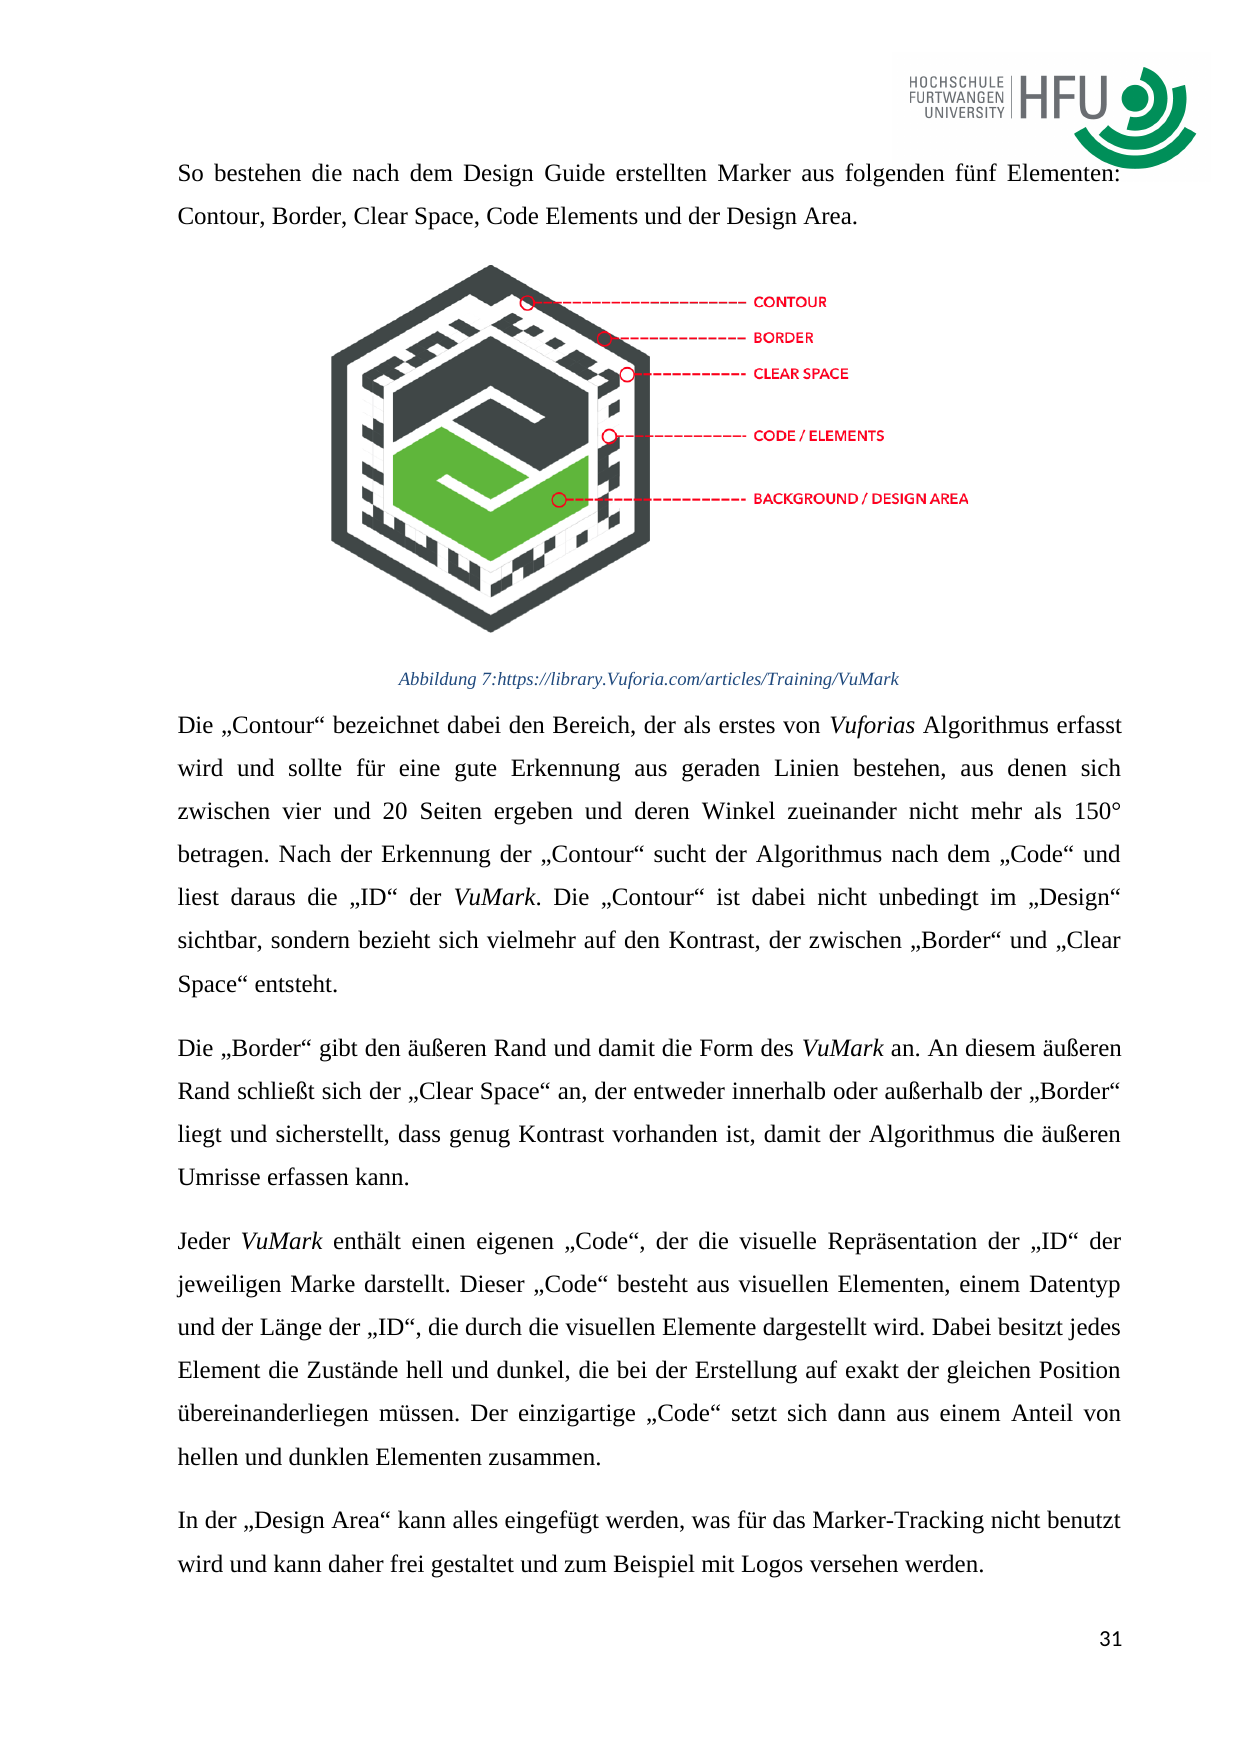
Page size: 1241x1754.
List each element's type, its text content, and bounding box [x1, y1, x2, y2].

text In der „Design Area“ kann alles eingefügt werden, was für das Marker-Tracking nicht benutzt wird und kann daher frei gestaltet und zum Beispiel mit Logos versehen werden. [177, 1506, 1122, 1577]
picture [891, 52, 1212, 182]
text So bestehen die nach dem Design Guide erstellten Marker aus folgenden fünf Elementen: Contour, Border, Clear Space, Code Elements und der Design Area. [177, 158, 1122, 230]
text Jeder VuMark enthält einen eigenen „Code“, der die visuelle Repräsentation der „ID“ der jeweiligen Marke darstellt. Dieser „Code“ besteht aus visuellen Elementen, einem Datentyp und der Länge der „ID“, die durch die visuellen Elemente dargestellt wird. Dabei besitzt jedes Element die Zustände hell und dunkel, die bei der Erstellung auf exakt der gleichen Position übereinanderliegen müssen. Der einzigartige „Code“ setzt sich dann aus einem Anteil von hellen und dunklen Elementen zusammen. [177, 1226, 1122, 1470]
text Abbildung 7:https://library.Vuforia.com/articles/Training/VuMark [177, 668, 1122, 689]
text Die „Contour“ bezeichnet dabei den Bereich, der als erstes von Vuforias Algorithmus erfasst wird und sollte für eine gute Erkennung aus geraden Linien bestehen, aus denen sich zwischen vier und 20 Seiten ergeben und deren Winkel zueinander nicht mehr als 150° betragen. Nach der Erkennung der „Contour“ sucht der Algorithmus nach dem „Code“ und liest daraus die „ID“ der VuMark. Die „Contour“ ist dabei nicht unbedingt im „Design“ sichtbar, sondern bezieht sich vielmehr auf den Kontrast, der zwischen „Border“ und „Clear Space“ entsteht. [177, 710, 1122, 997]
text Die „Border“ gibt den äußeren Rand und damit die Form des VuMark an. An diesem äußeren Rand schließt sich der „Clear Space“ an, der entweder innerhalb oder außerhalb der „Border“ liegt und sicherstellt, dass genug Kontrast vorhanden ist, damit der Algorithmus die äußeren Umrisse erfassen kann. [177, 1033, 1122, 1191]
picture [331, 265, 969, 633]
